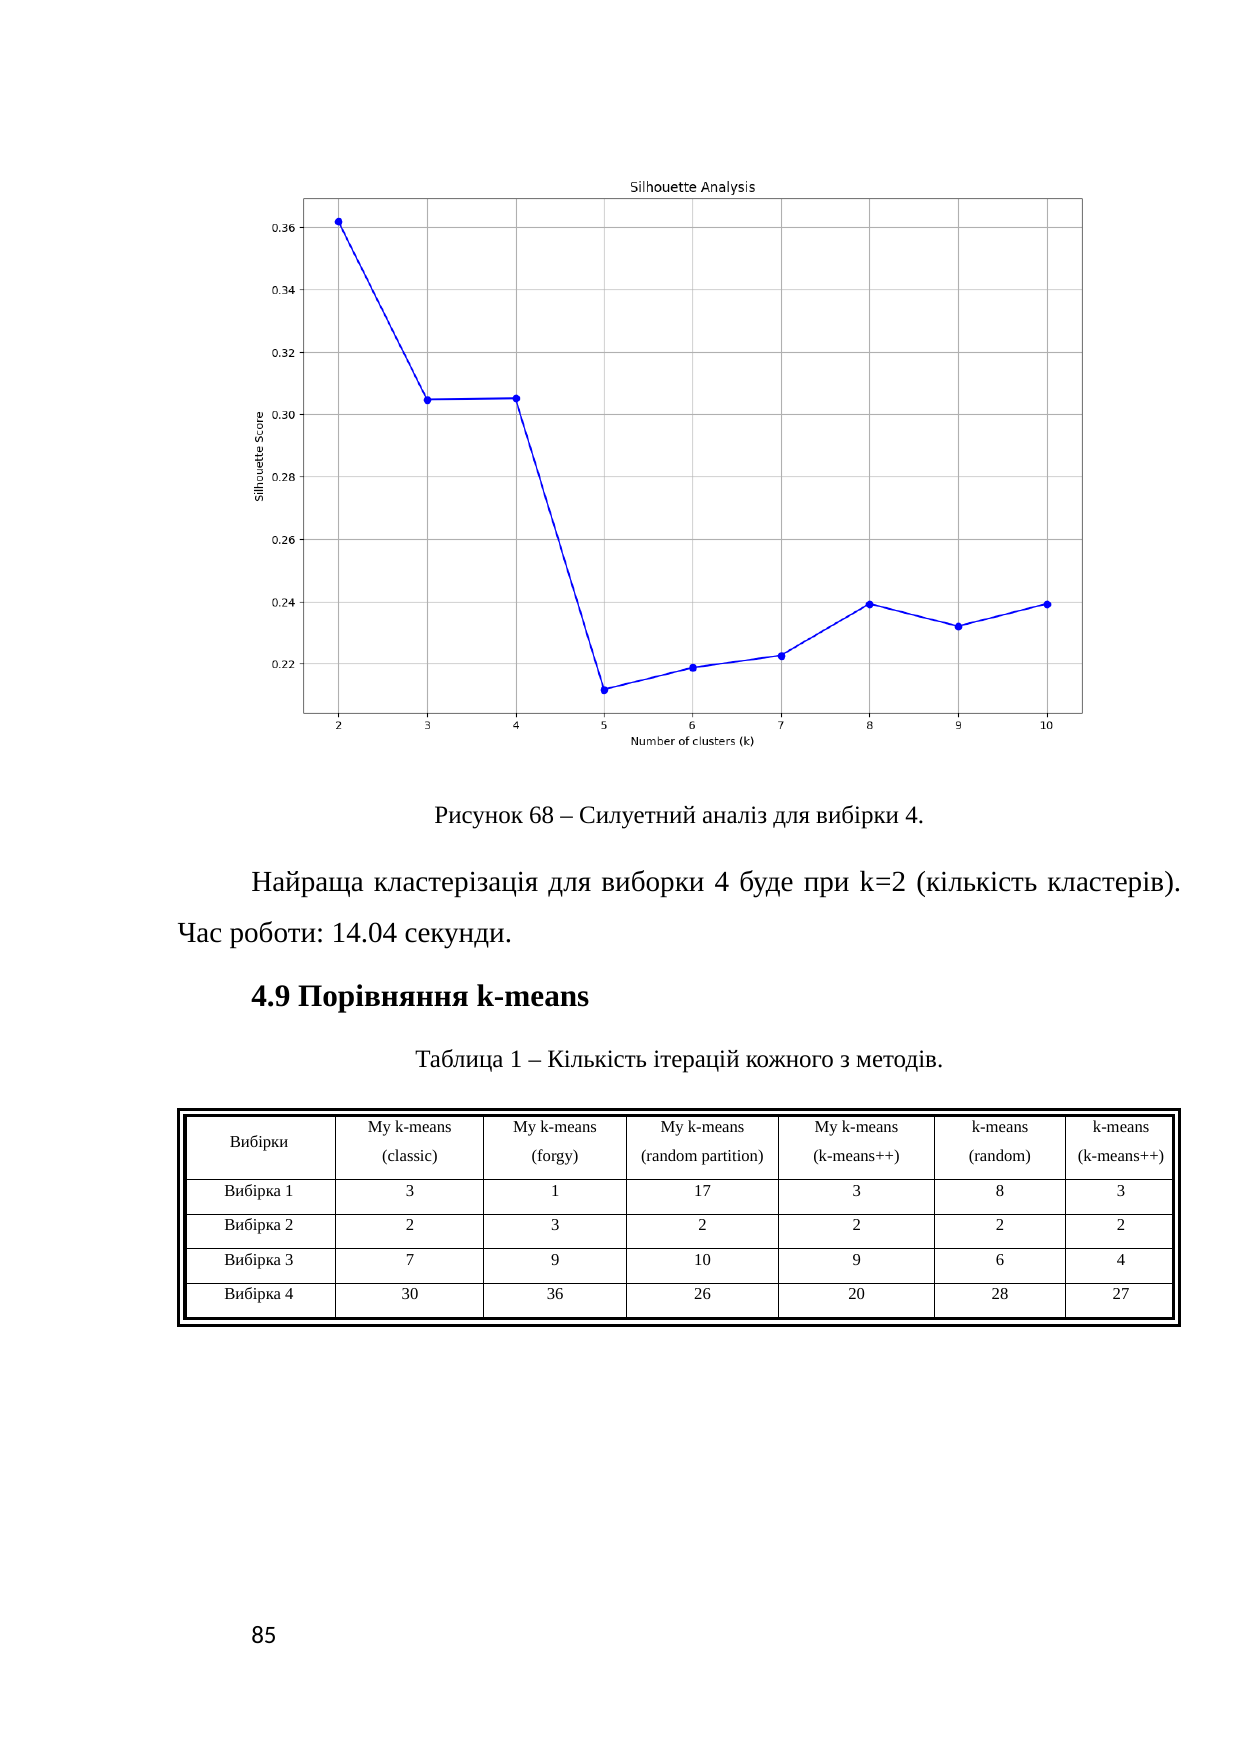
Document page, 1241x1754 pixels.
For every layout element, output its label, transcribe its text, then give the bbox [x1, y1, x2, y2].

table_cell 9 [779, 1249, 934, 1283]
table_header My k-means (k-means++) [779, 1117, 934, 1179]
table_header k-means (k-means++) [1065, 1111, 1176, 1179]
table_cell 27 [1066, 1284, 1172, 1317]
table_cell 3 [484, 1215, 626, 1248]
table_cell 4 [1066, 1249, 1172, 1283]
table_cell 3 [336, 1180, 483, 1214]
picture [177, 118, 1182, 786]
table_header Вибірки [182, 1111, 336, 1179]
table_cell Вибірка 1 [187, 1180, 335, 1214]
table_cell 17 [627, 1180, 778, 1214]
table_cell Вибірка 3 [187, 1249, 335, 1283]
text Рисунок 68 – Силуетний аналіз для вибірки 4. [177, 800, 1181, 829]
table_cell 3 [1066, 1180, 1172, 1214]
text 4.9 Порівняння k-means [177, 977, 1181, 1013]
table_cell 36 [484, 1284, 626, 1317]
table_cell Вибірка 2 [187, 1215, 335, 1248]
table_cell 9 [484, 1249, 626, 1283]
table_header My k-means (random partition) [627, 1117, 778, 1179]
table_header k-means (random) [935, 1117, 1065, 1179]
table_header My k-means (classic) [336, 1117, 483, 1179]
table_cell Вибірка 4 [187, 1284, 335, 1317]
table_cell 30 [336, 1284, 483, 1317]
table_cell 2 [779, 1215, 934, 1248]
table_cell 3 [779, 1180, 934, 1214]
table_cell 28 [935, 1284, 1065, 1317]
table_cell 2 [1066, 1215, 1172, 1248]
text Найраща кластерізація для виборки 4 буде при k=2 (кількість кластерів). Час роботи: 14.04 секунди. [177, 864, 1181, 948]
text Таблица 1 – Кількість ітерацій кожного з методів. [177, 1044, 1181, 1073]
table_cell 6 [935, 1249, 1065, 1283]
table_cell 8 [935, 1180, 1065, 1214]
table_cell 10 [627, 1249, 778, 1283]
table_cell 20 [779, 1284, 934, 1317]
table_cell 7 [336, 1249, 483, 1283]
table_cell 2 [935, 1215, 1065, 1248]
table_cell 26 [627, 1284, 778, 1317]
table_cell 2 [627, 1215, 778, 1248]
table_header My k-means (forgy) [484, 1117, 626, 1179]
table_cell 2 [336, 1215, 483, 1248]
table_cell 1 [484, 1180, 626, 1214]
